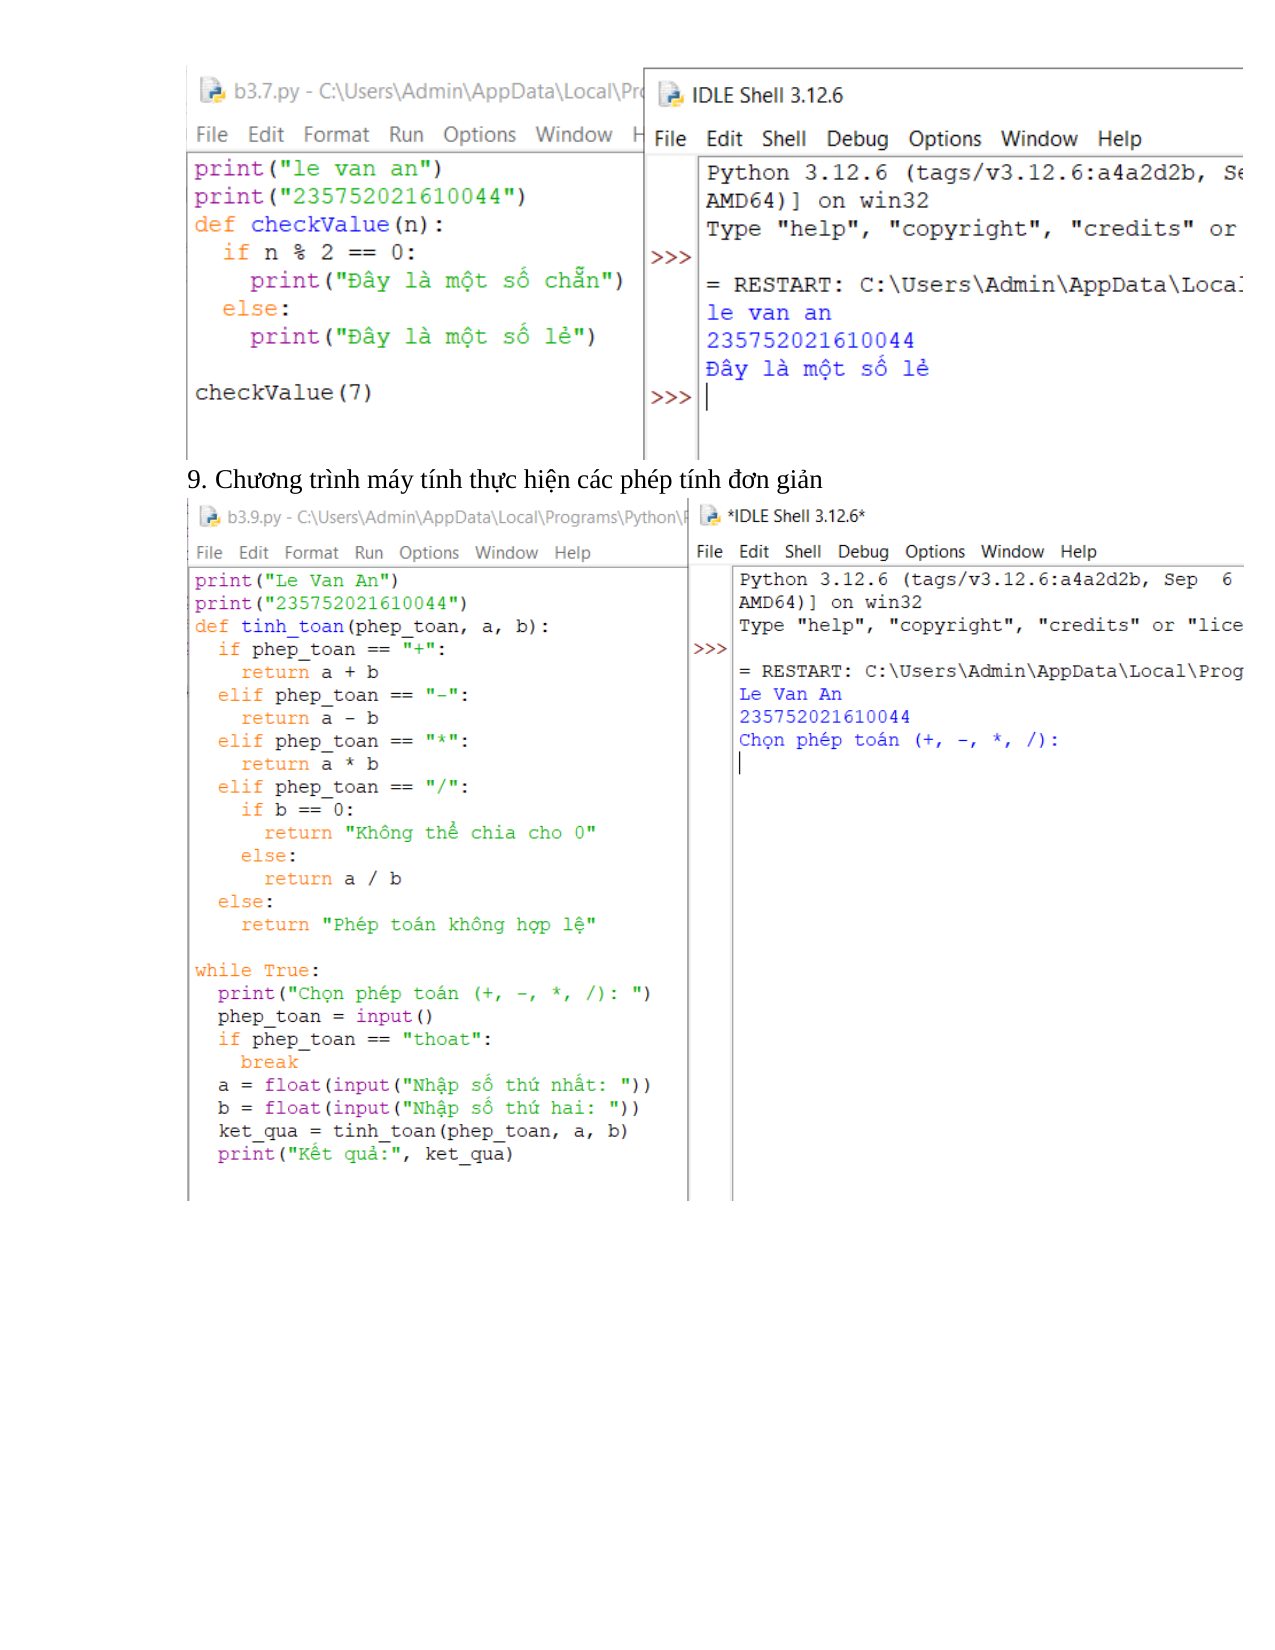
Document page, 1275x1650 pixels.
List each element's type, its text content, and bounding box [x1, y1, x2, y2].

picture [187, 498, 1244, 1201]
picture [186, 65, 1243, 460]
